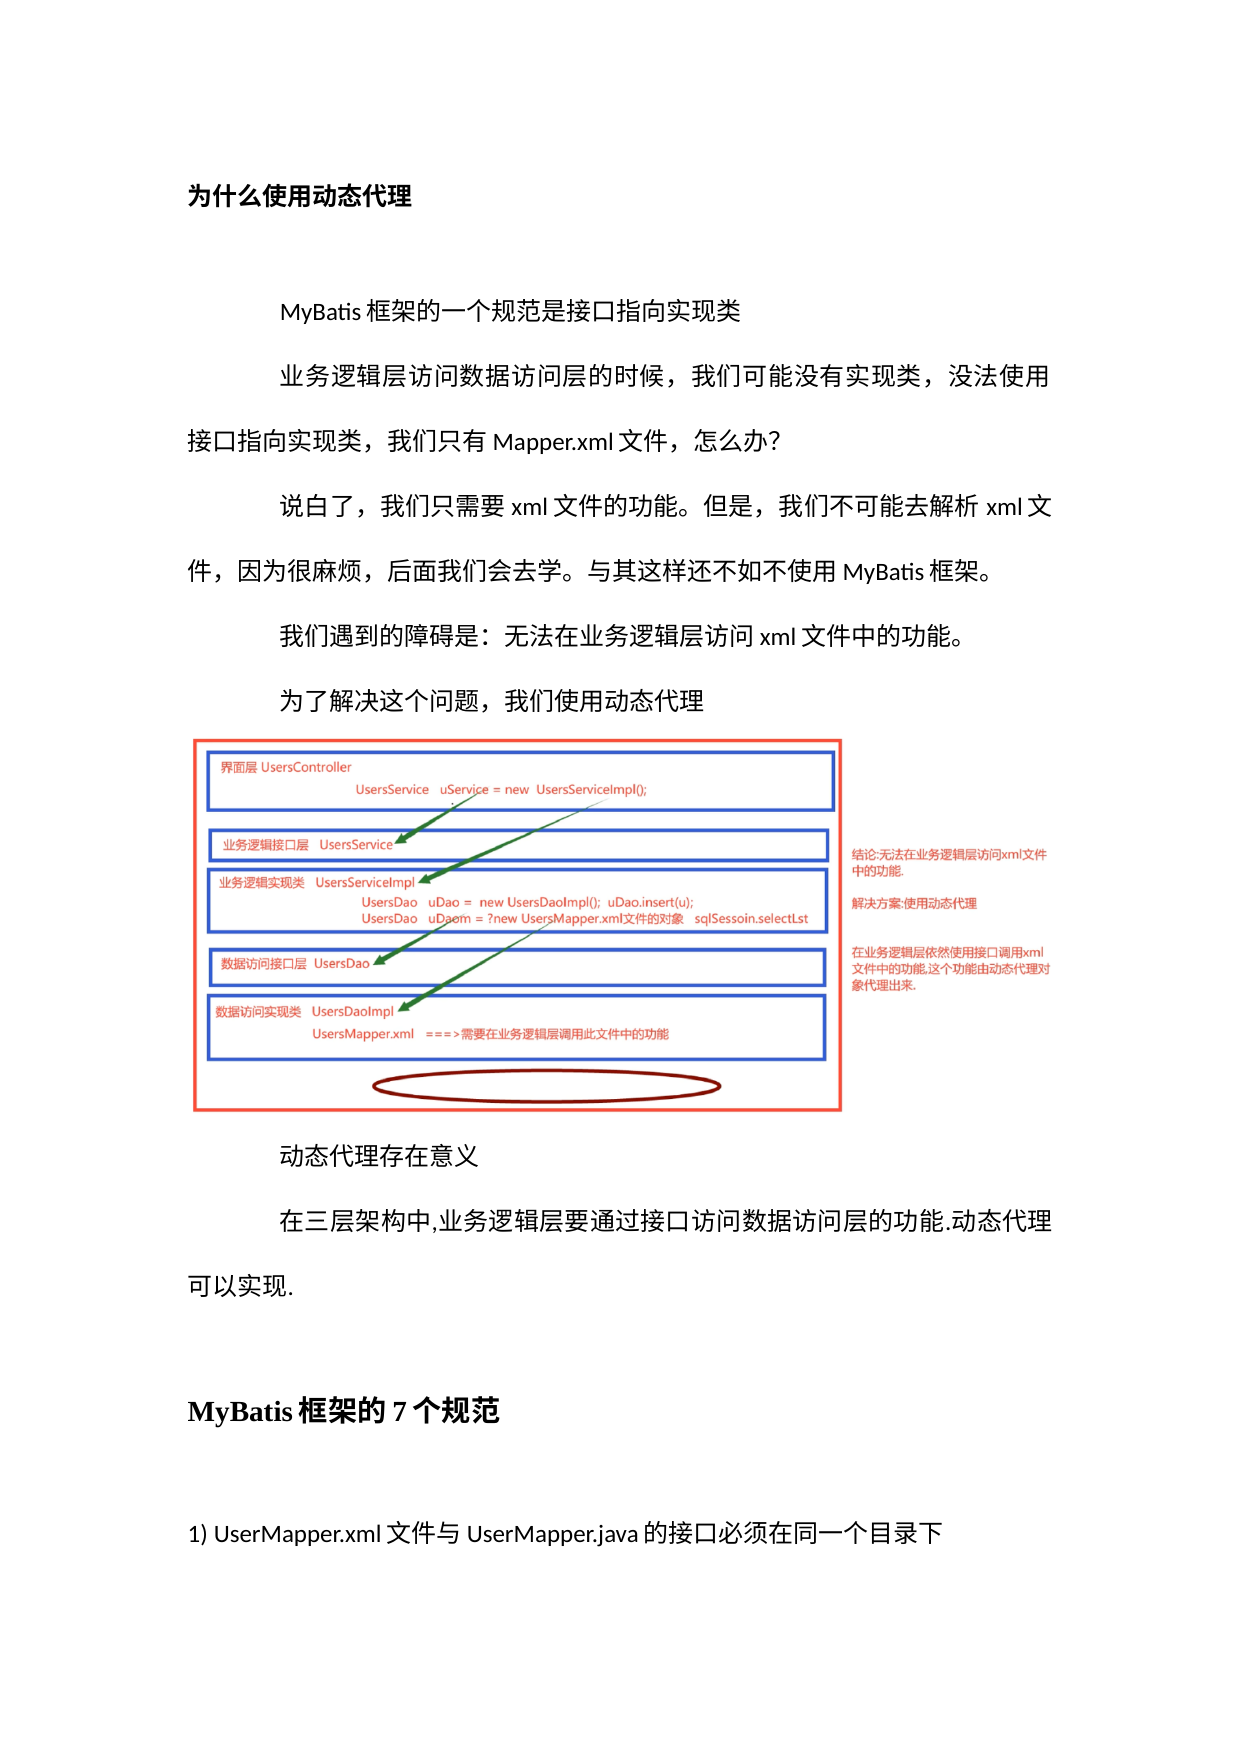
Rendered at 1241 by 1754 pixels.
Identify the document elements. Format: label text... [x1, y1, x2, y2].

text 说白了，我们只需要xml文件的功能。但是，我们不可能去解析xml文件，因为很麻烦，后面我们会去学。与其这样还不如不使用MyBatis框架。 [187, 472, 1053, 602]
text 动态代理存在意义 [187, 1122, 1053, 1187]
text 为了解决这个问题，我们使用动态代理 [187, 667, 1053, 732]
subtitle 为什么使用动态代理 [187, 162, 1053, 227]
list UserMapper.xml文件与UserMapper.java的接口必须在同一个目录下 [187, 1499, 1053, 1564]
text 在三层架构中,业务逻辑层要通过接口访问数据访问层的功能.动态代理可以实现. [187, 1187, 1053, 1317]
text 我们遇到的障碍是：无法在业务逻辑层访问xml文件中的功能。 [187, 602, 1053, 667]
subtitle MyBatis框架的7个规范 [187, 1377, 1053, 1442]
picture [187, 732, 1053, 1117]
text 业务逻辑层访问数据访问层的时候，我们可能没有实现类，没法使用接口指向实现类，我们只有Mapper.xml文件，怎么办？ [187, 342, 1053, 472]
text MyBatis框架的一个规范是接口指向实现类 [187, 277, 1053, 342]
